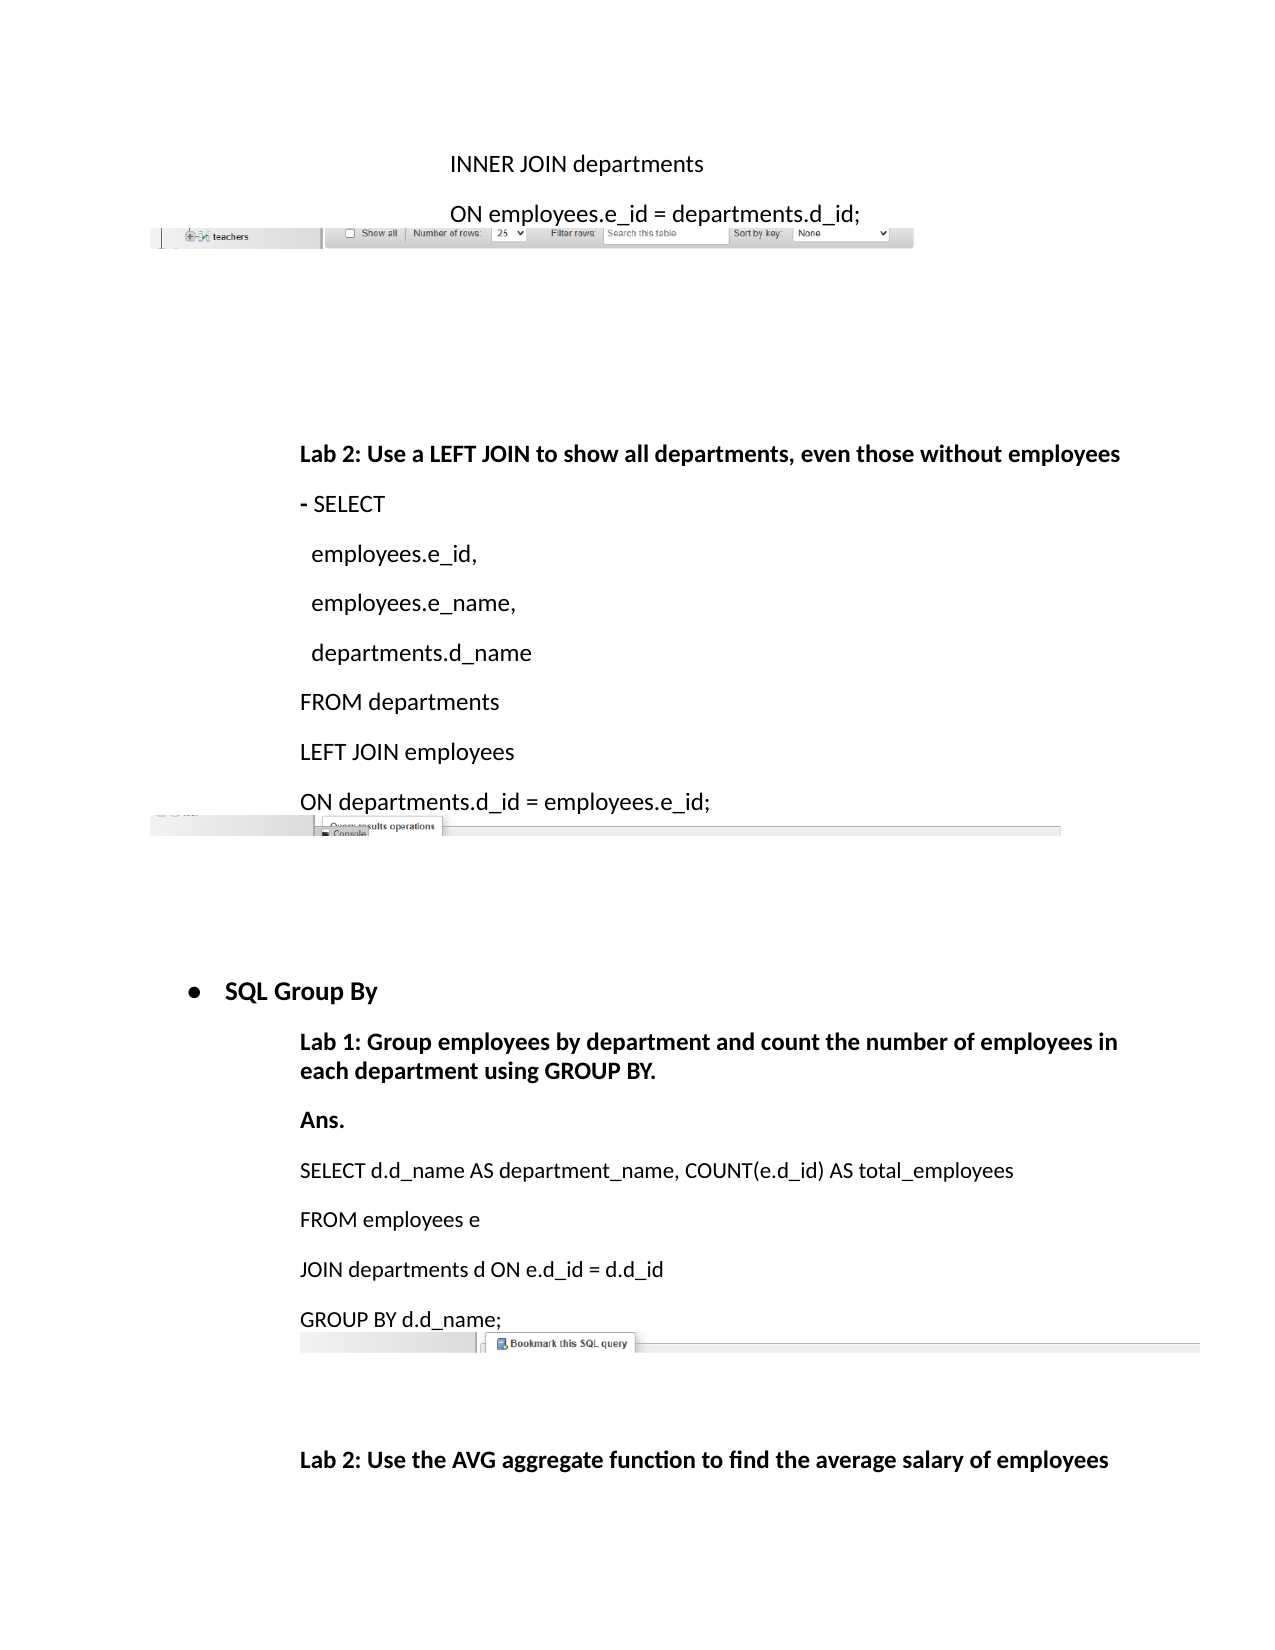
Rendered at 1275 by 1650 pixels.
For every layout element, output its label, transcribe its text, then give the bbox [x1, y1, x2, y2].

text FROM departments [300, 688, 1125, 717]
text JOIN departments d ON e.d_id = d.d_id [300, 1254, 1125, 1283]
text Lab 1: Group employees by department and count the number of employees in each department using GROUP BY. [300, 1027, 1125, 1085]
text FROM employees e [300, 1205, 1125, 1234]
text ON employees.e_id = departments.d_id; [450, 199, 1125, 228]
list SQL Group By [187, 978, 1125, 1007]
text employees.e_id, [300, 539, 1125, 568]
text GROUP BY d.d_name; [300, 1304, 1125, 1332]
text Ans. [300, 1106, 1125, 1134]
text employees.e_name, [300, 589, 1125, 617]
text LEFT JOIN employees [300, 737, 1125, 766]
text ON departments.d_id = employees.e_id; [300, 787, 1125, 816]
text - SELECT [300, 489, 1125, 518]
text departments.d_name [300, 638, 1125, 667]
text Lab 2: Use a LEFT JOIN to show all departments, even those without employees [300, 440, 1125, 469]
text SELECT d.d_name AS department_name, COUNT(e.d_id) AS total_employees [300, 1155, 1125, 1184]
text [300, 1445, 1125, 1474]
text INNER JOIN departments [450, 150, 1125, 179]
